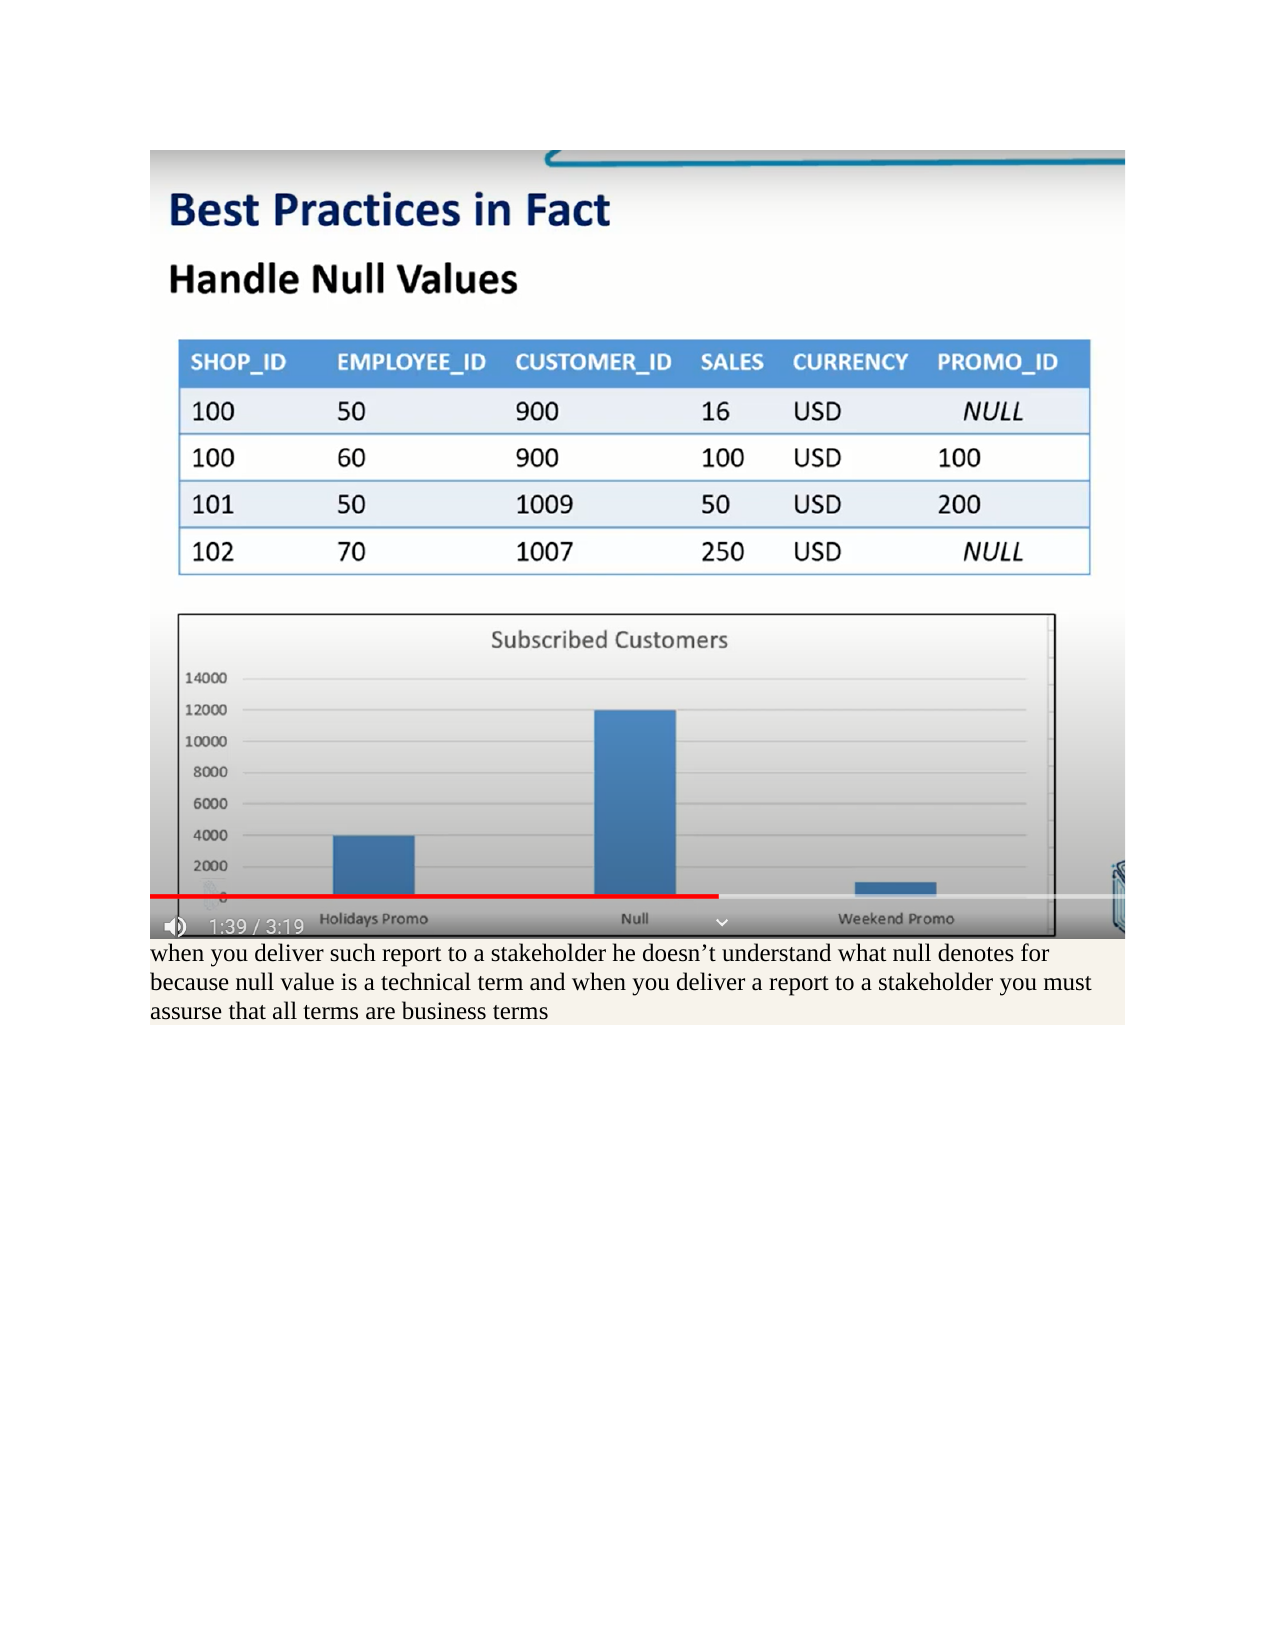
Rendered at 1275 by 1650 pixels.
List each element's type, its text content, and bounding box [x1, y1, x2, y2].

text let’s say we are going to generate a report to show us revenue distributed by promo code when you deliver such report to a stakeholder he doesn’t understand what null denotes for because null value is a technical term and when you deliver a report to a stakeholder you must assurse that all terms are business terms [150, 939, 1125, 1025]
picture [549, 150, 1125, 163]
picture [150, 150, 1125, 939]
